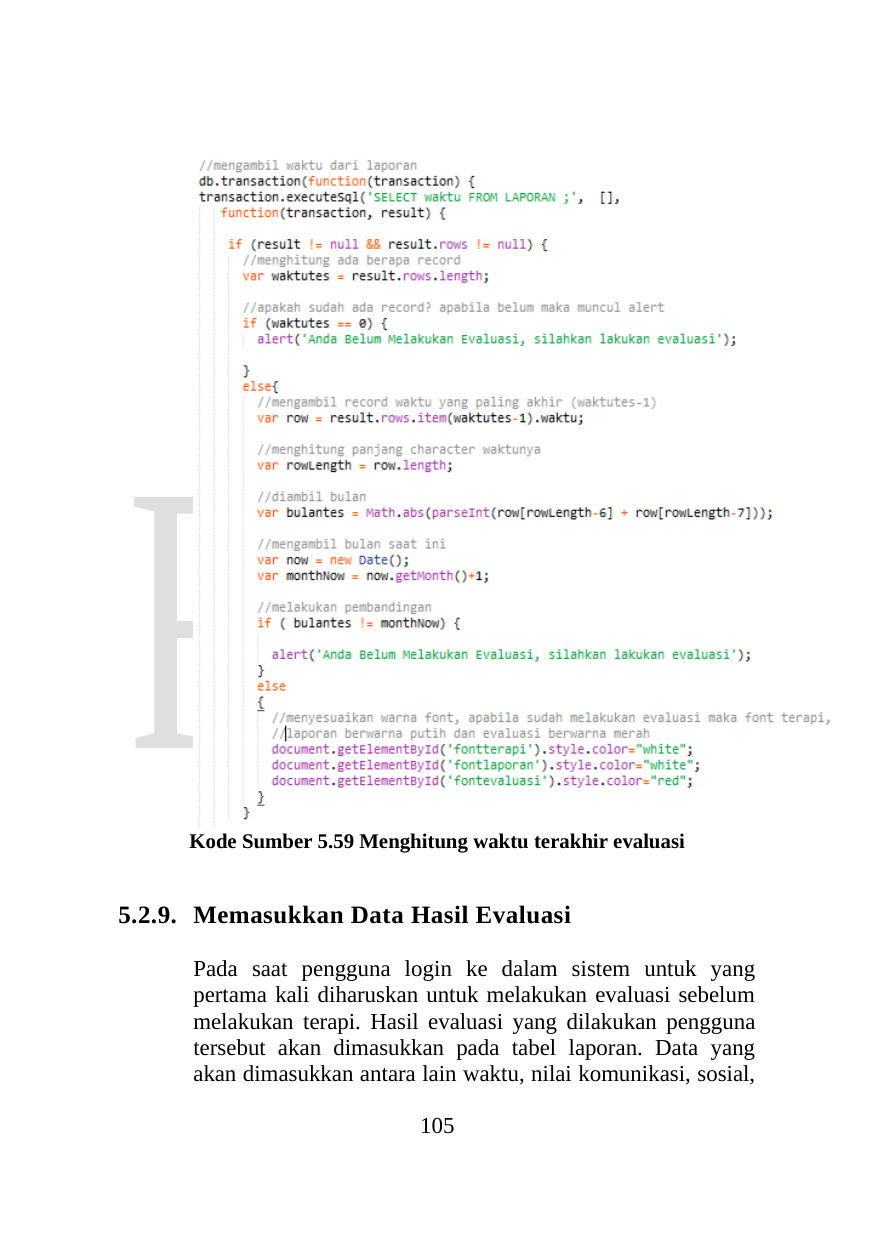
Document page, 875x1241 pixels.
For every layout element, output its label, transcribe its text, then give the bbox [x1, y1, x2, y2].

text Kode Sumber 5.59 Menghitung waktu terakhir evaluasi [118, 829, 756, 853]
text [193, 955, 756, 1087]
subtitle Memasukkan Data Hasil Evaluasi [118, 900, 756, 929]
picture [193, 154, 832, 829]
